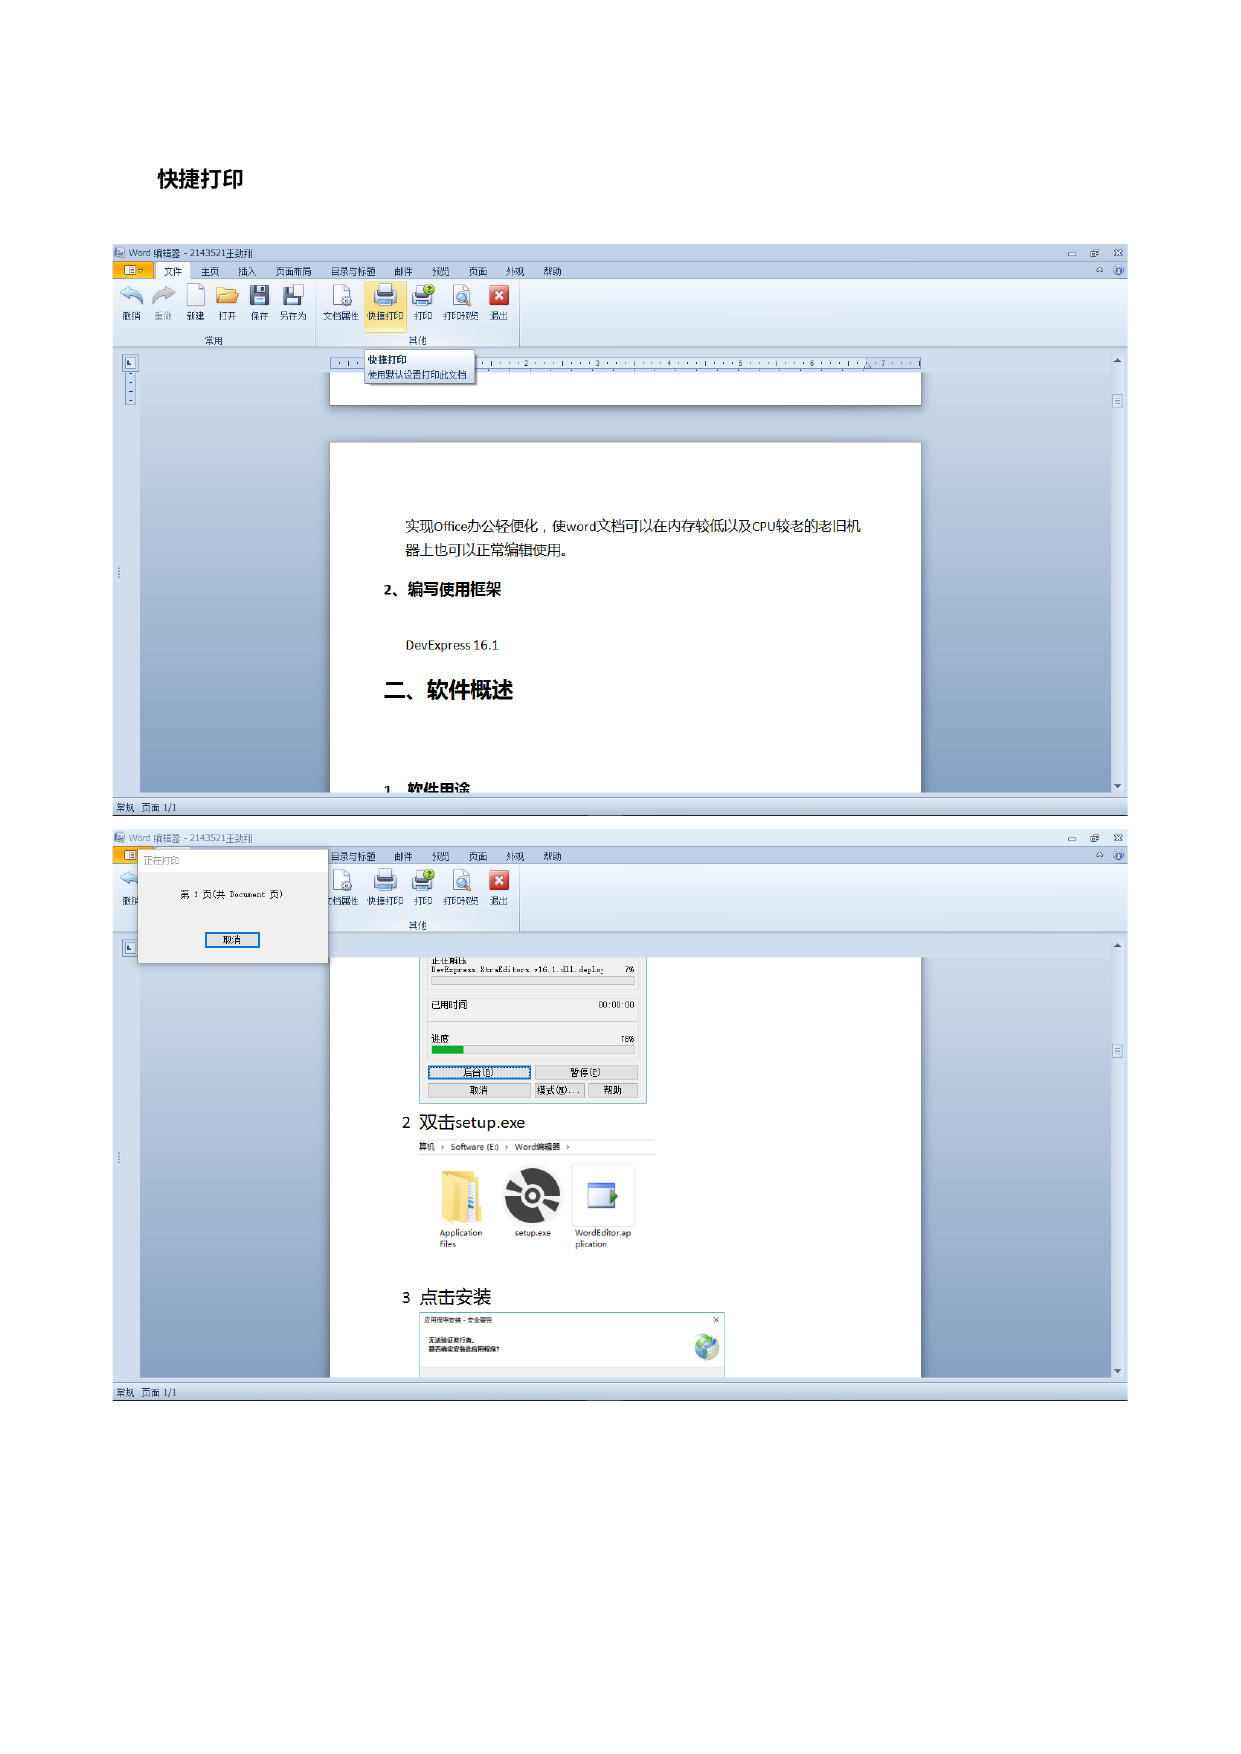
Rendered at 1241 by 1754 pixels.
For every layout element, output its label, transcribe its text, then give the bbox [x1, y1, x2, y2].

picture [112, 829, 1128, 1401]
subtitle 快捷打印 [157, 162, 1128, 194]
picture [112, 244, 1128, 816]
